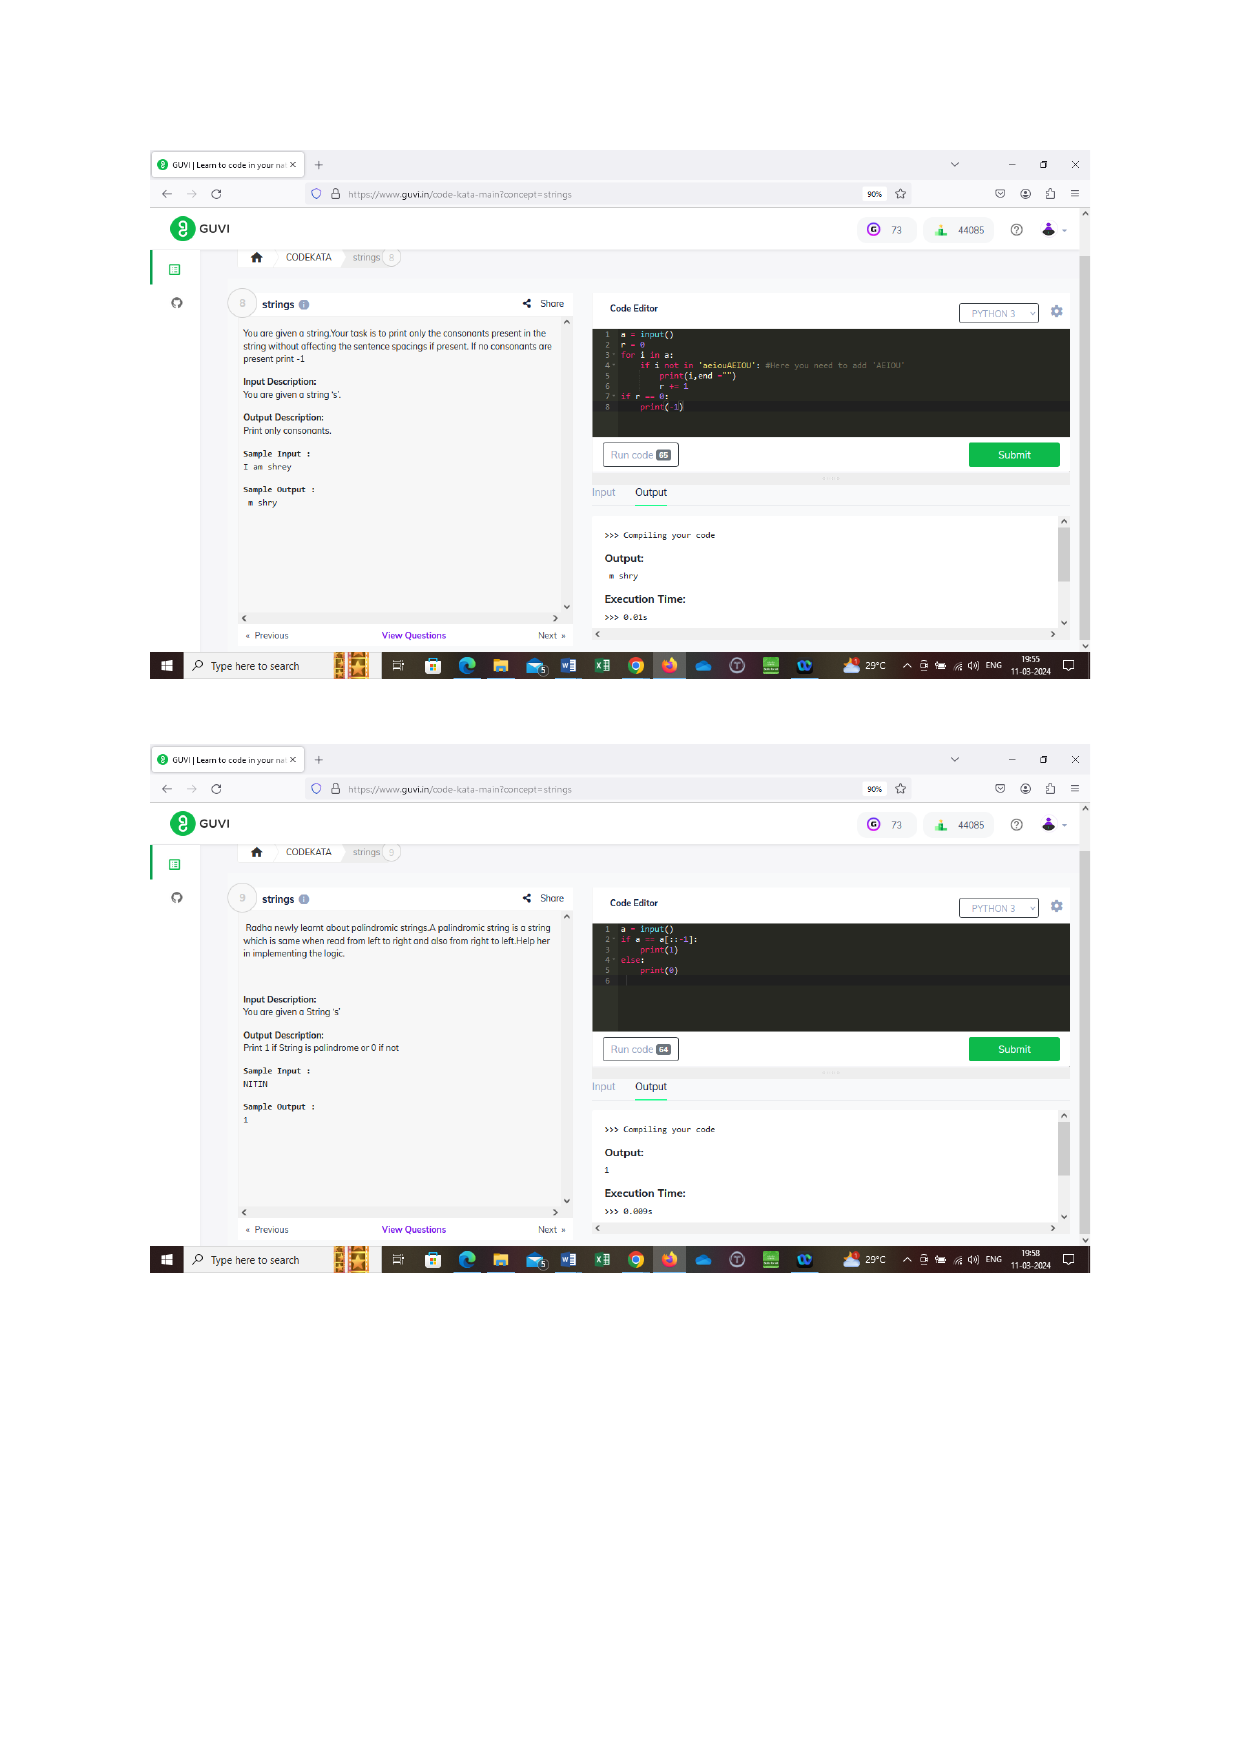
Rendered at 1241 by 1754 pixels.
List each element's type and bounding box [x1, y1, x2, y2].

picture [150, 744, 1091, 1273]
picture [150, 150, 1091, 679]
